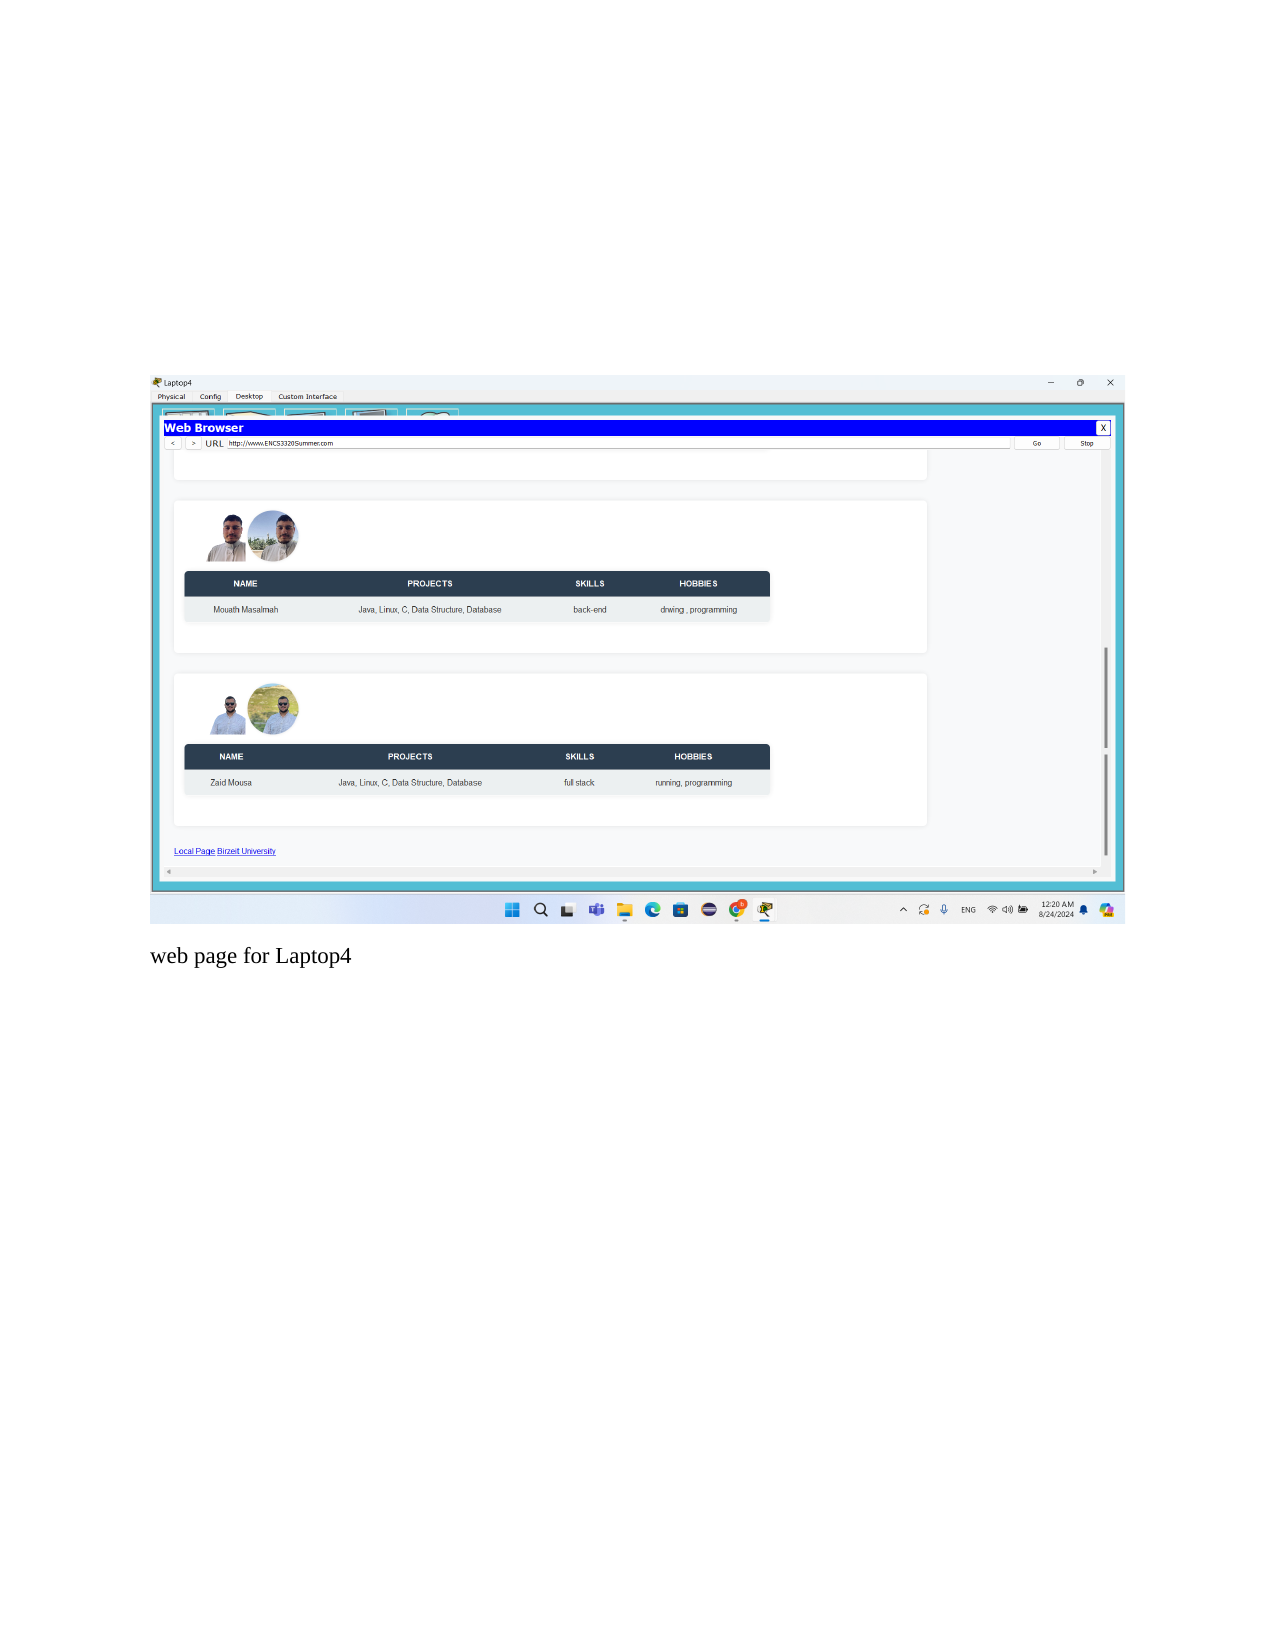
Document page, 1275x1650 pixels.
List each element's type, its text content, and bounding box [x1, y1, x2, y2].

picture [150, 375, 1125, 924]
text web page for Laptop4 [150, 942, 1125, 969]
